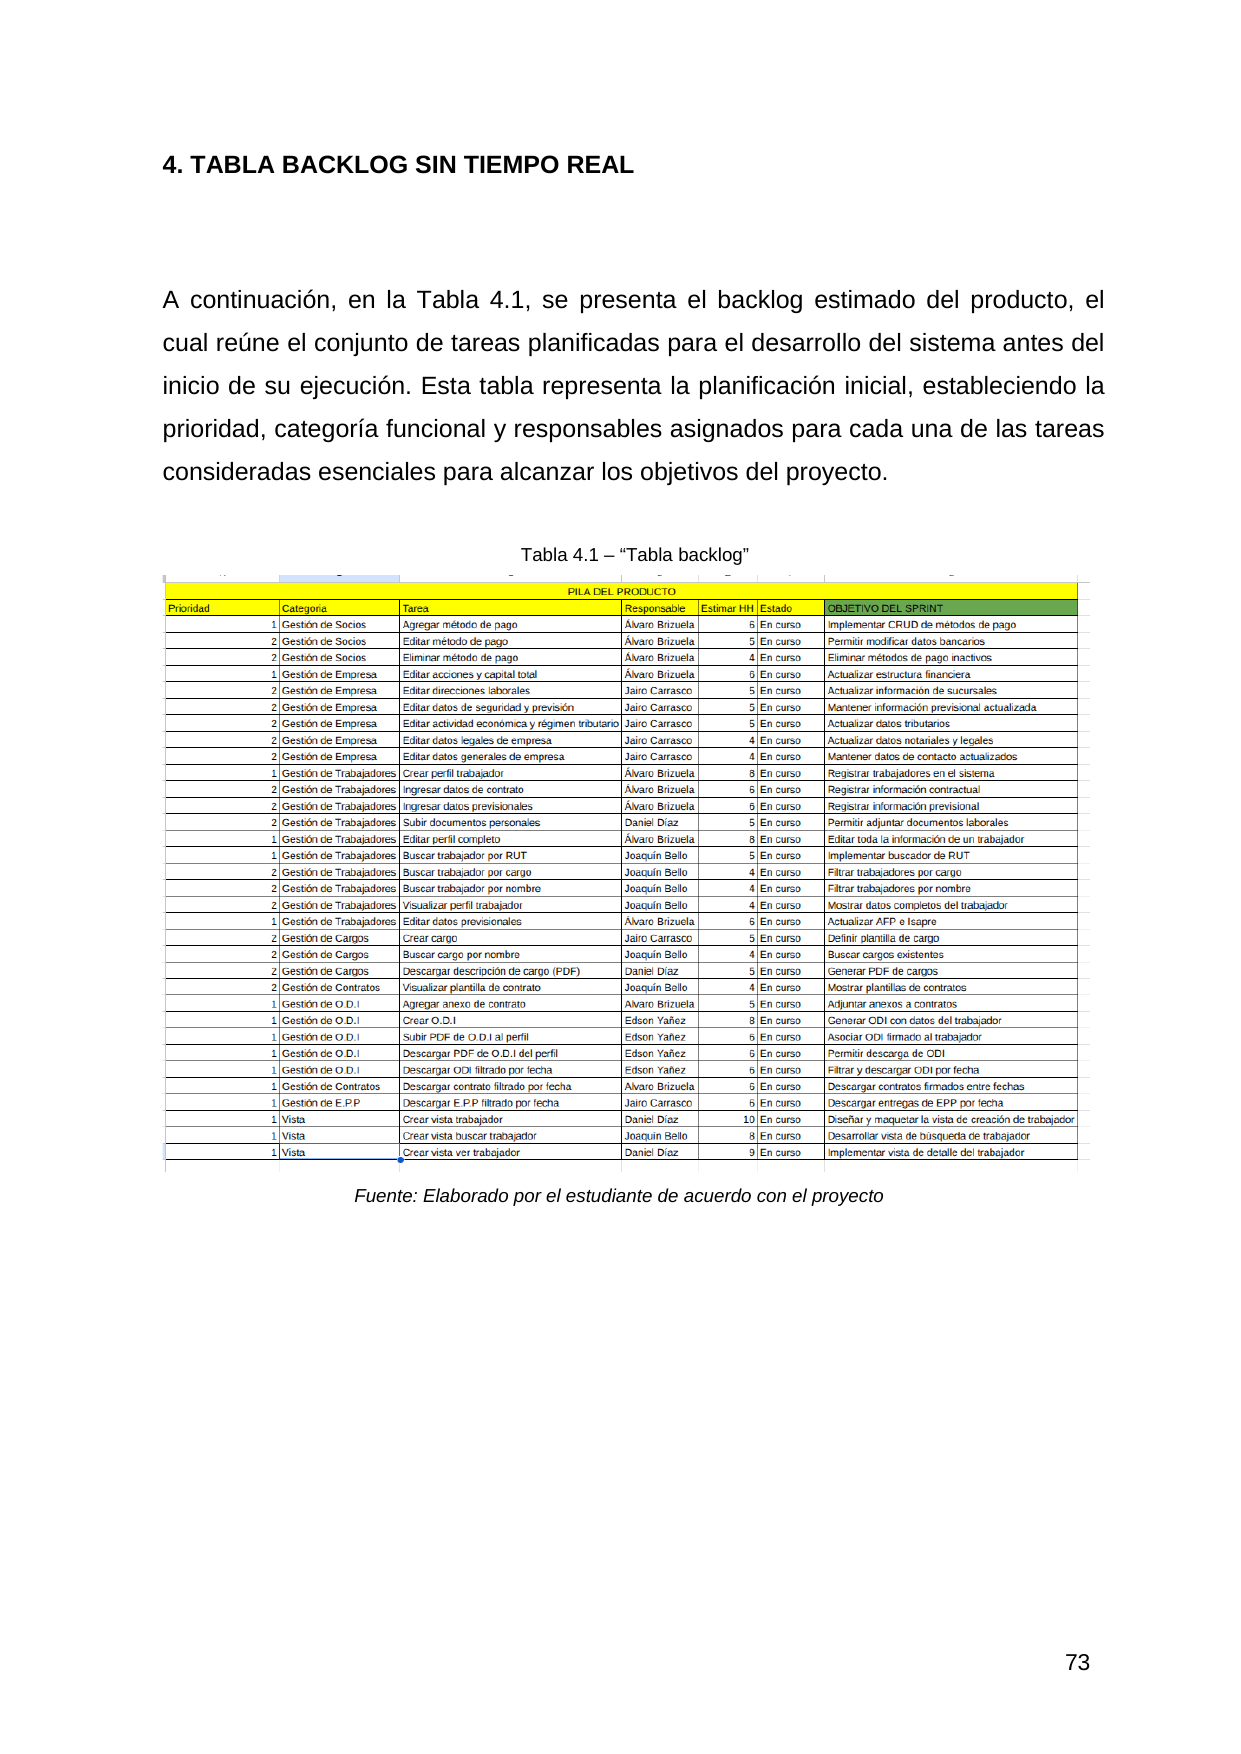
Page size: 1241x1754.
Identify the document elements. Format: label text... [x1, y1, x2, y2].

subtitle 4. TABLA BACKLOG SIN TIEMPO REAL [162, 150, 1107, 179]
picture [162, 575, 1090, 1172]
text Fuente: Elaborado por el estudiante de acuerdo con el proyecto [133, 1184, 1107, 1206]
text A continuación, en la Tabla 4.1, se presenta el backlog estimado del producto, el cual reúne el conjunto de tareas planificadas para el desarrollo del sistema antes del inicio de su ejecución. Esta tabla representa la planificación inicial, estableciendo la prioridad, categoría funcional y responsables asignados para cada una de las tareas consideradas esenciales para alcanzar los objetivos del proyecto. [162, 284, 1107, 486]
subtitle Tabla 4.1 – “Tabla backlog” [162, 543, 1107, 565]
